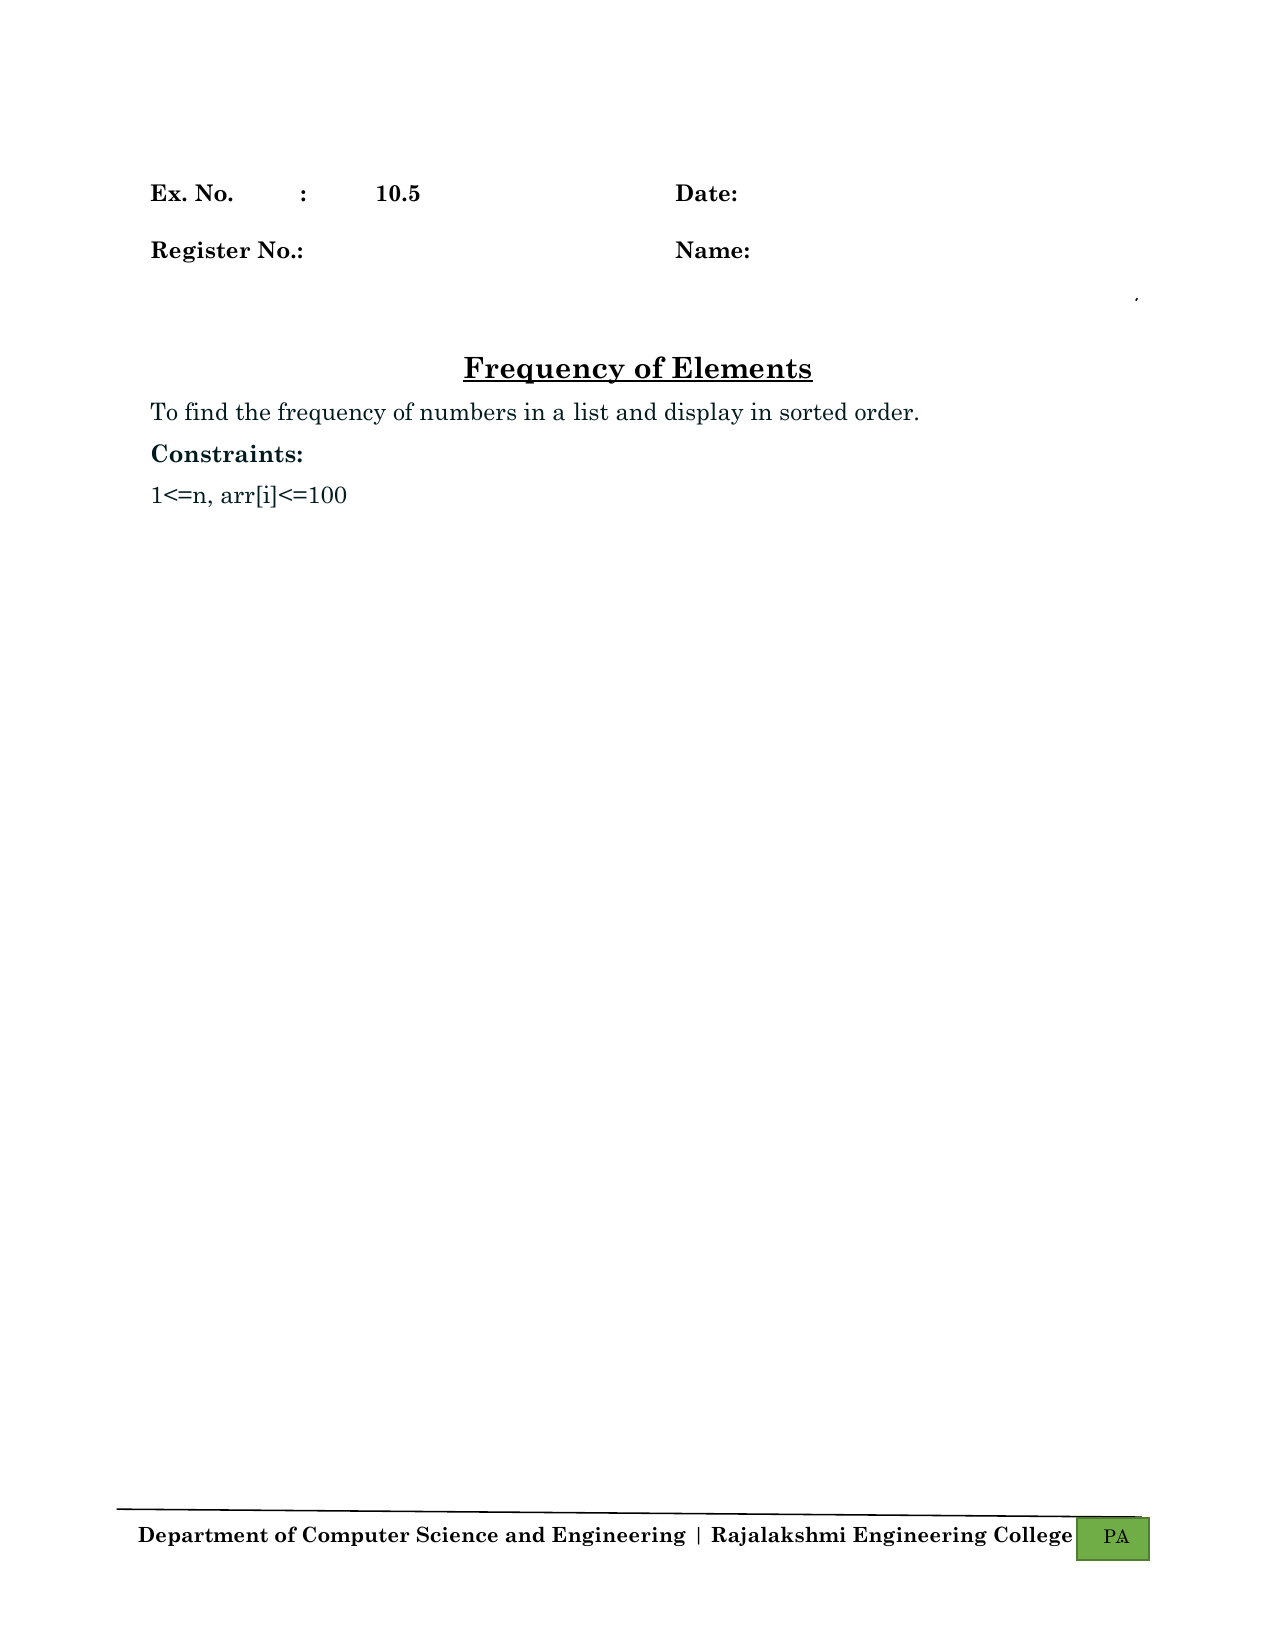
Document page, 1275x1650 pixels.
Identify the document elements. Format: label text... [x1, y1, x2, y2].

text Frequency of Elements [150, 349, 1125, 384]
text Constraints: [150, 438, 1125, 467]
text To find the frequency of numbers in a list and display in sorted order. [150, 397, 1125, 426]
text 1<=n, arr[i]<=100 [150, 480, 1125, 509]
text Ex. No. : 10.5 Date: [150, 179, 1125, 207]
text Register No.: Name: [150, 236, 1125, 263]
